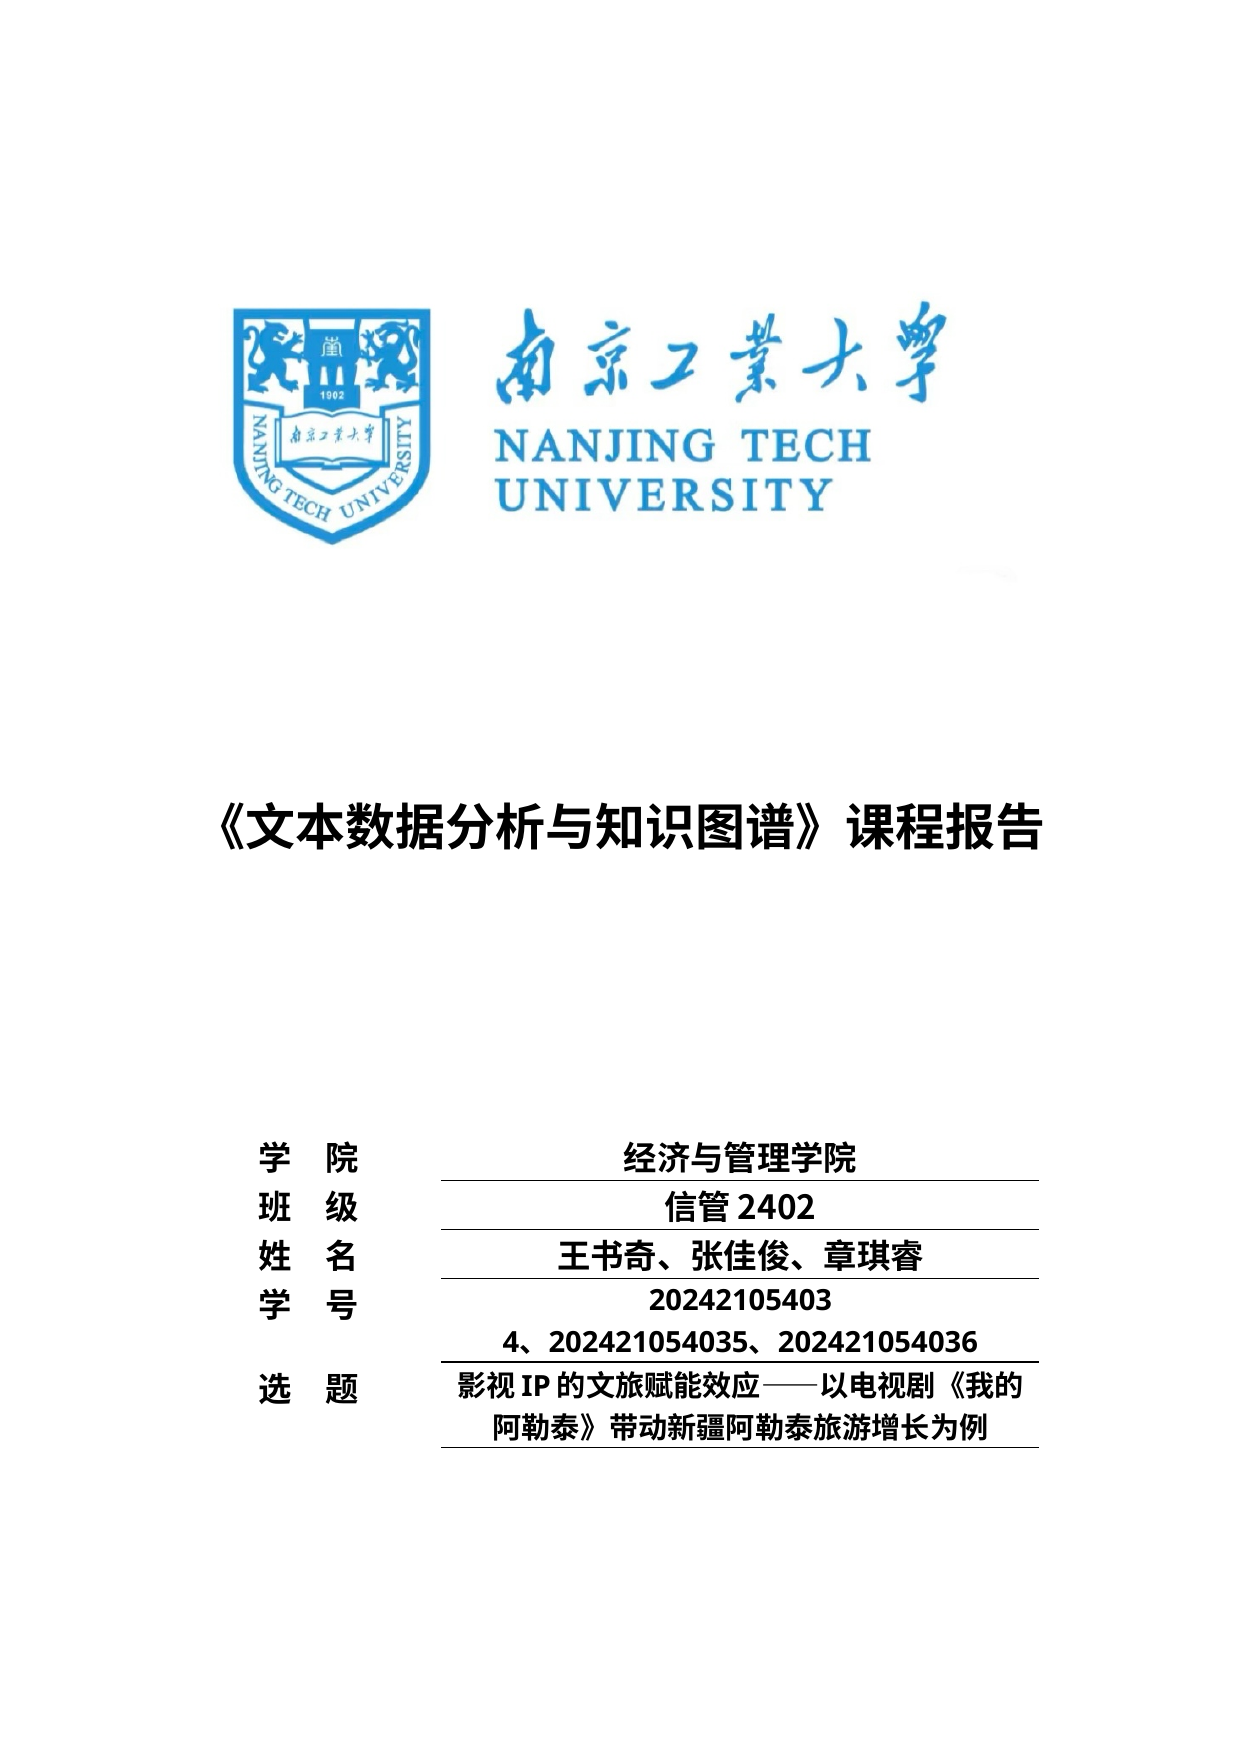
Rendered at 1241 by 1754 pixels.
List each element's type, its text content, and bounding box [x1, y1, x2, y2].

table_header 经济与管理学院 [441, 1131, 1039, 1180]
table_cell 王书奇、张佳俊、章琪睿 [441, 1230, 1039, 1278]
table_cell 选题 [175, 1361, 441, 1447]
table_cell 信管2402 [441, 1181, 1039, 1229]
table_cell 影视IP的文旅赋能效应——以电视剧《我的阿勒泰》带动新疆阿勒泰旅游增长为例 [441, 1363, 1039, 1447]
table_cell 姓名 [175, 1229, 441, 1278]
picture [177, 209, 1043, 649]
text 《文本数据分析与知识图谱》课程报告 [177, 775, 1063, 873]
table_header 学院 [175, 1131, 441, 1180]
table_cell 202421054034、202421054035、202421054036 [441, 1279, 1039, 1361]
table_cell 班级 [175, 1180, 441, 1229]
table_cell 学号 [175, 1278, 441, 1361]
